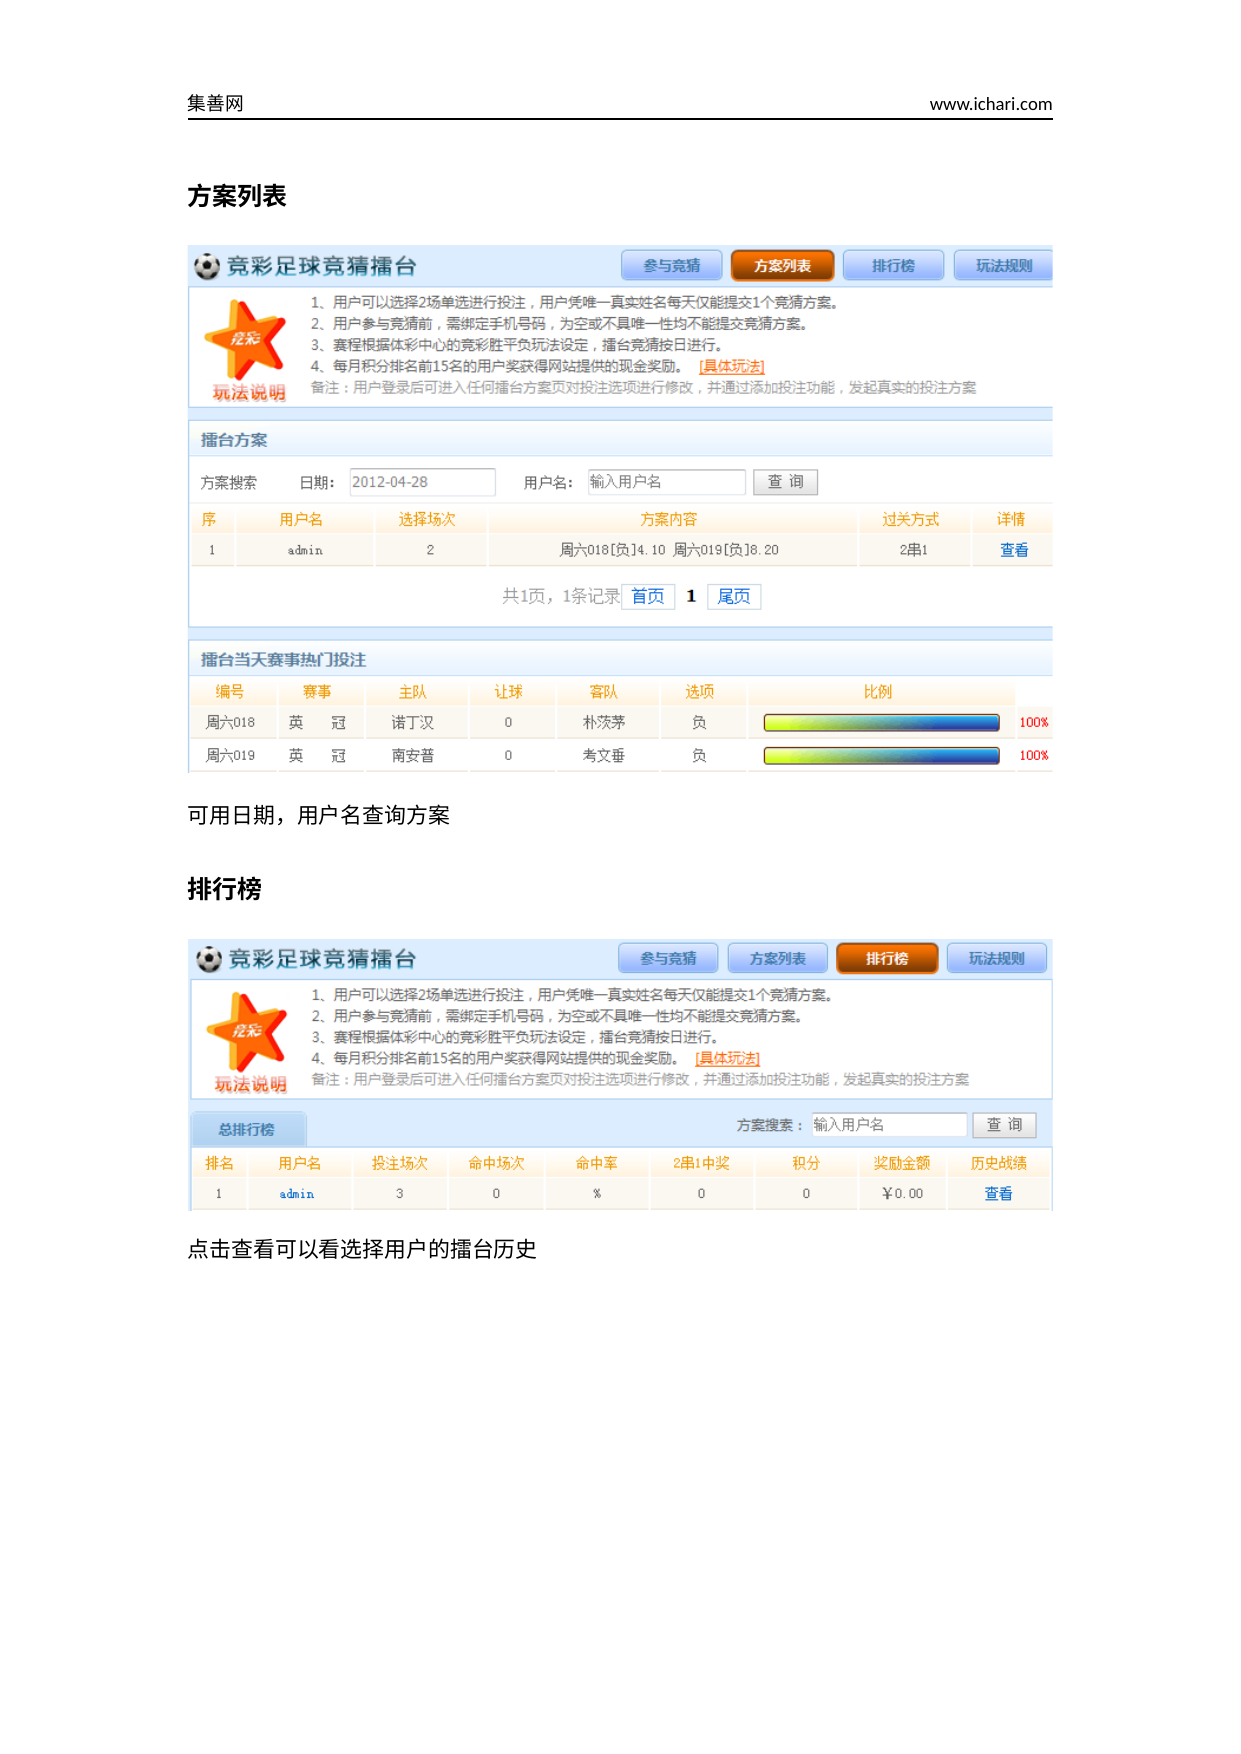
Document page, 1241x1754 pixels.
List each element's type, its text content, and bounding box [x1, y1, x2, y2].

subtitle 方案列表 [187, 162, 1053, 227]
picture [187, 245, 1053, 773]
text 可用日期，用户名查询方案 [187, 798, 1053, 831]
picture [187, 939, 1053, 1211]
subtitle 排行榜 [187, 856, 1053, 921]
text 点击查看可以看选择用户的擂台历史 [187, 1232, 1053, 1264]
